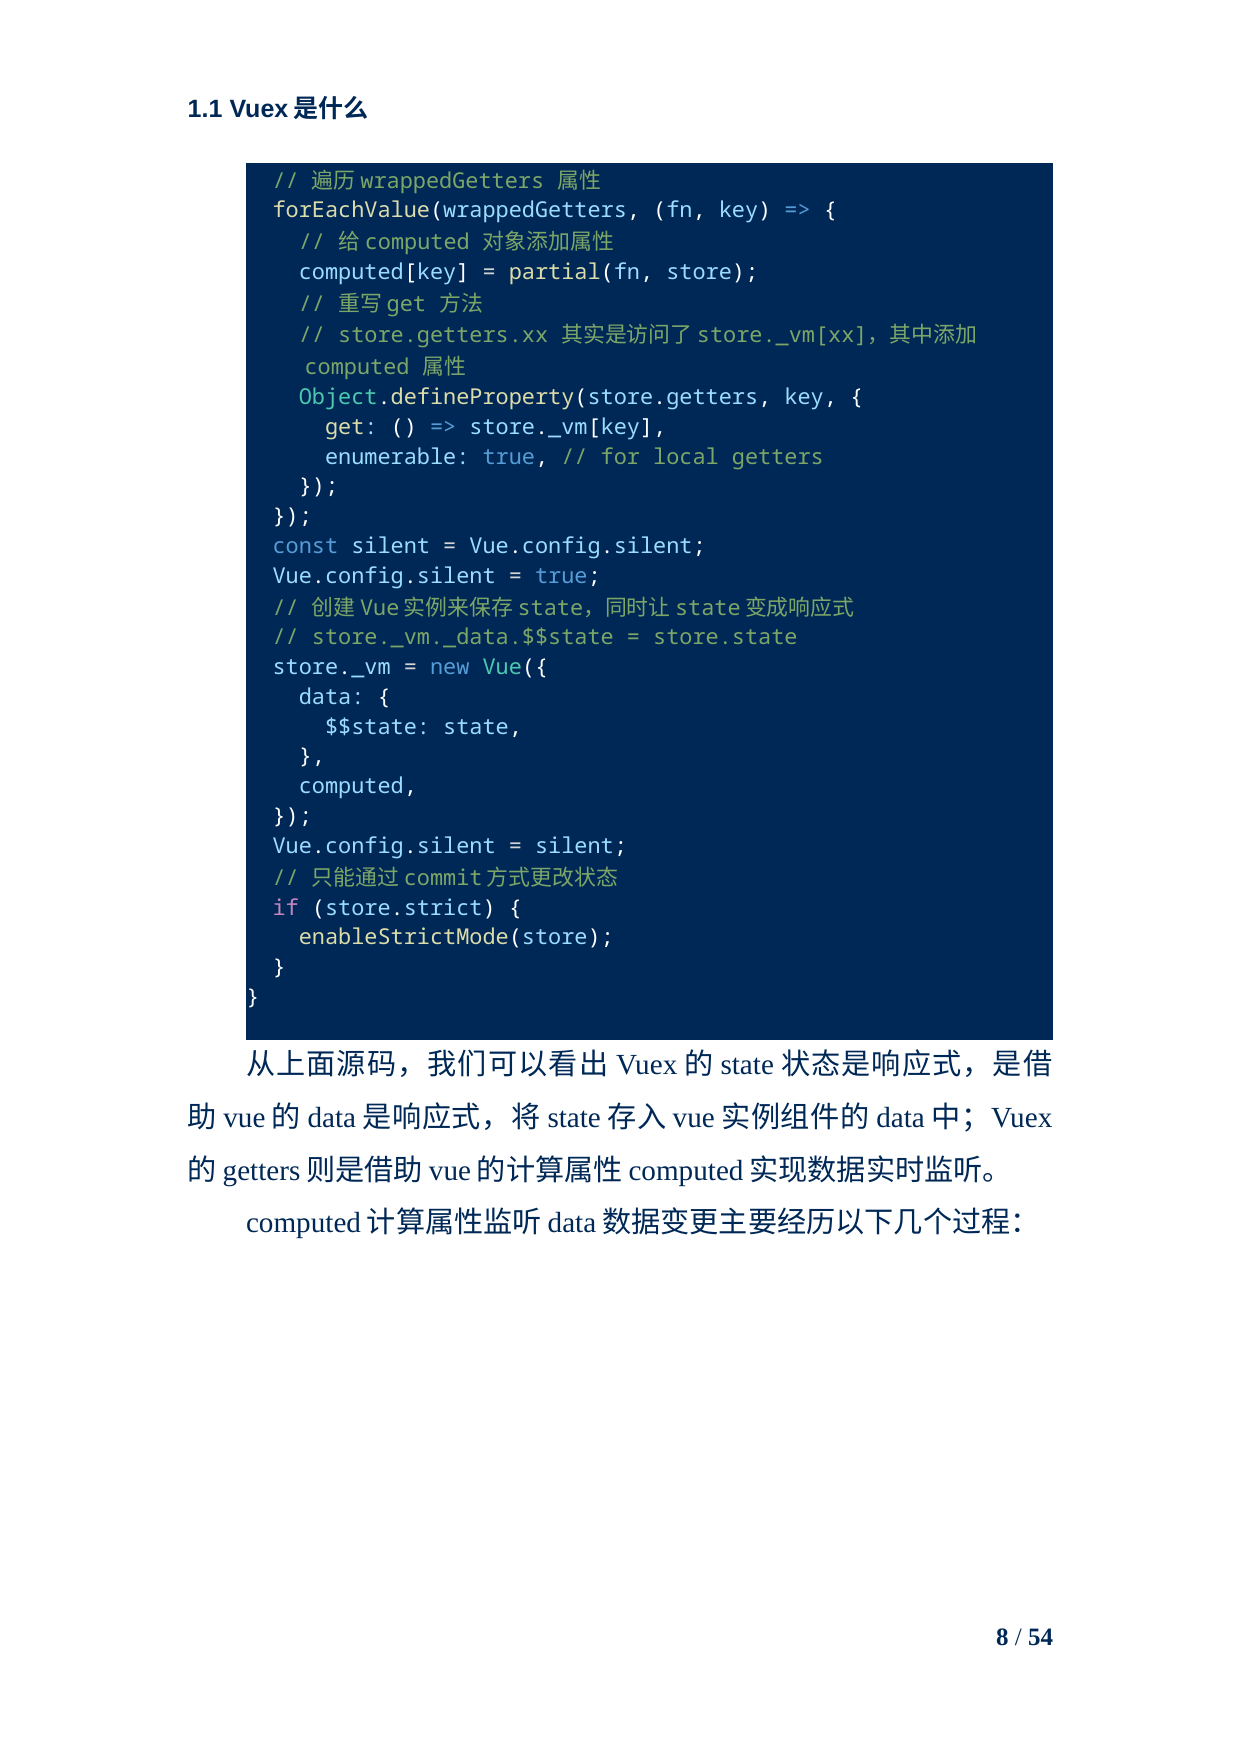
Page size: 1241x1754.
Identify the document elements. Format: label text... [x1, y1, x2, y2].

text computed[key] = partial(fn, store); [246, 256, 1053, 286]
text // 创建Vue实例来保存state，同时让state变成响应式 [246, 589, 1053, 621]
text get: () => store._vm[key], [246, 411, 1053, 441]
text }); [246, 500, 1053, 530]
text data: { [246, 681, 1053, 711]
text Vue.config.silent = silent; [246, 830, 1053, 860]
text enableStrictMode(store); [246, 921, 1053, 951]
text Object.defineProperty(store.getters, key, { [246, 381, 1053, 411]
text computed, [246, 770, 1053, 800]
text store._vm = new Vue({ [246, 651, 1053, 681]
text } [246, 951, 1053, 981]
text if (store.strict) { [246, 891, 1053, 921]
text Vue.config.silent = true; [246, 560, 1053, 589]
text forEachValue(wrappedGetters, (fn, key) => { [246, 194, 1053, 224]
text // 给 computed 对象添加属性 [246, 224, 1053, 256]
text // store.getters.xx 其实是访问了store._vm[xx]，其中添加 computed 属性 [246, 317, 1053, 381]
text }); [246, 470, 1053, 500]
text 从上面源码，我们可以看出Vuex的state状态是响应式，是借助vue的data是响应式，将state存入vue实例组件的data中；Vuex的getters则是借助vue的计算属性computed实现数据实时监听。 [187, 1040, 1053, 1188]
text }, [246, 741, 1053, 770]
text $$state: state, [246, 711, 1053, 741]
text // 只能通过commit方式更改状态 [246, 860, 1053, 891]
text const silent = Vue.config.silent; [246, 530, 1053, 560]
text computed计算属性监听data数据变更主要经历以下几个过程： [187, 1199, 1053, 1241]
text // 遍历 wrappedGetters 属性 [246, 163, 1053, 194]
text enumerable: true, // for local getters [246, 441, 1053, 470]
text }); [246, 800, 1053, 830]
text // 重写 get 方法 [246, 286, 1053, 317]
text } [246, 981, 1053, 1011]
text // store._vm._data.$$state = store.state [246, 621, 1053, 651]
